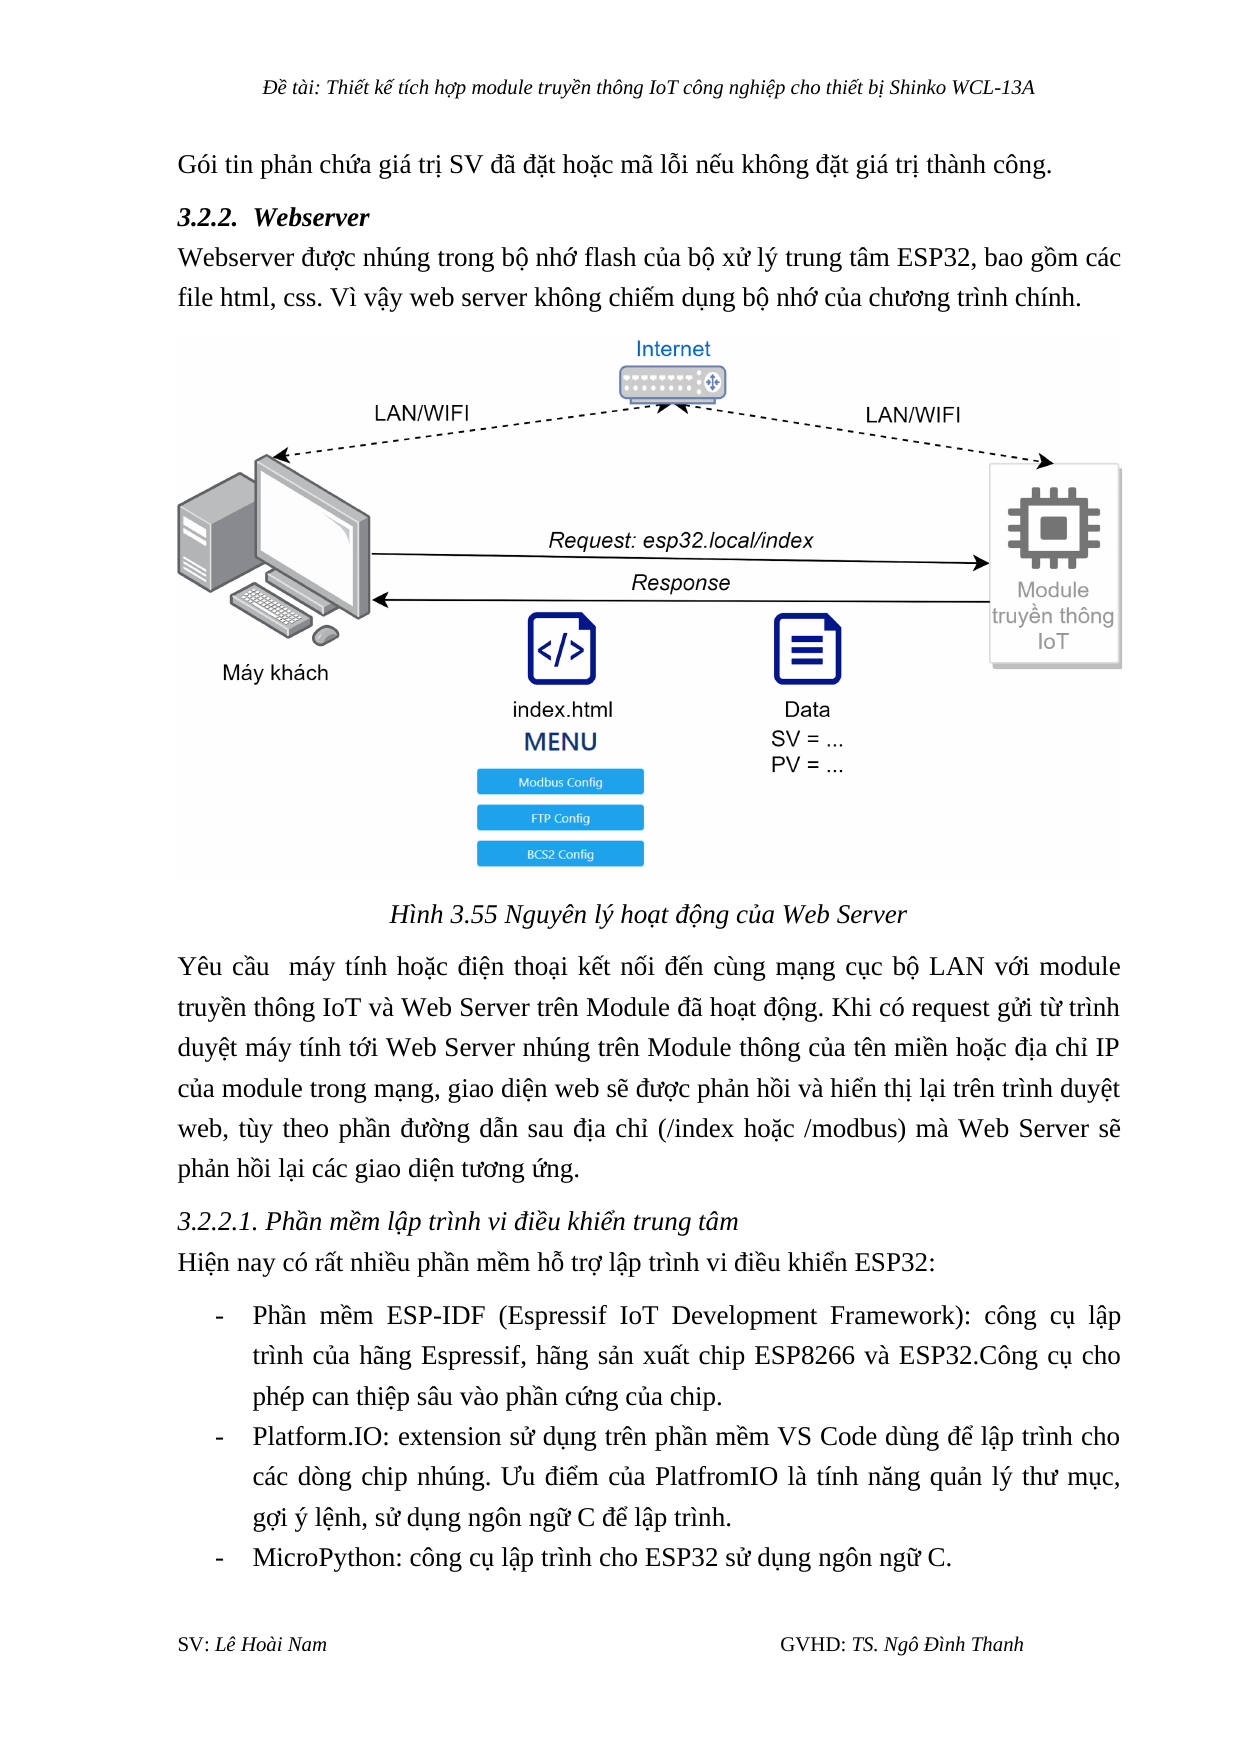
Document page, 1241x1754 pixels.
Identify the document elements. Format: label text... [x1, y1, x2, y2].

subtitle Webserver [177, 201, 1122, 232]
text Webserver được nhúng trong bộ nhớ flash của bộ xử lý trung tâm ESP32, bao gồm các file html, css. Vì vậy web server không chiếm dụng bộ nhớ của chương trình chính. [177, 241, 1122, 313]
list MicroPython: công cụ lập trình cho ESP32 sử dụng ngôn ngữ C. [215, 1541, 1122, 1572]
text Gói tin phản chứa giá trị SV đã đặt hoặc mã lỗi nếu không đặt giá trị thành công. [177, 148, 1122, 179]
list Phần mềm ESP-IDF (Espressif IoT Development Framework): công cụ lập trình của hãng Espressif, hãng sản xuất chip ESP8266 và ESP32.Công cụ cho phép can thiệp sâu vào phần cứng của chip. [215, 1299, 1122, 1411]
text Hiện nay có rất nhiều phần mềm hỗ trợ lập trình vi điều khiển ESP32: [177, 1246, 1122, 1277]
list Platform.IO: extension sử dụng trên phần mềm VS Code dùng để lập trình cho các dòng chip nhúng. Ưu điểm của PlatfromIO là tính năng quản lý thư mục, gợi ý lệnh, sử dụng ngôn ngữ C để lập trình. [215, 1420, 1122, 1532]
text Yêu cầu máy tính hoặc điện thoại kết nối đến cùng mạng cục bộ LAN với module truyền thông IoT và Web Server trên Module đã hoạt động. Khi có request gửi từ trình duyệt máy tính tới Web Server nhúng trên Module thông của tên miền hoặc địa chỉ IP của module trong mạng, giao diện web sẽ được phản hồi và hiển thị lại trên trình duyệt web, tùy theo phần đường dẫn sau địa chỉ (/index hoặc /modbus) mà Web Server sẽ phản hồi lại các giao diện tương ứng. [177, 950, 1122, 1184]
subtitle Phần mềm lập trình vi điều khiển trung tâm [177, 1205, 1122, 1237]
picture [177, 334, 1123, 877]
